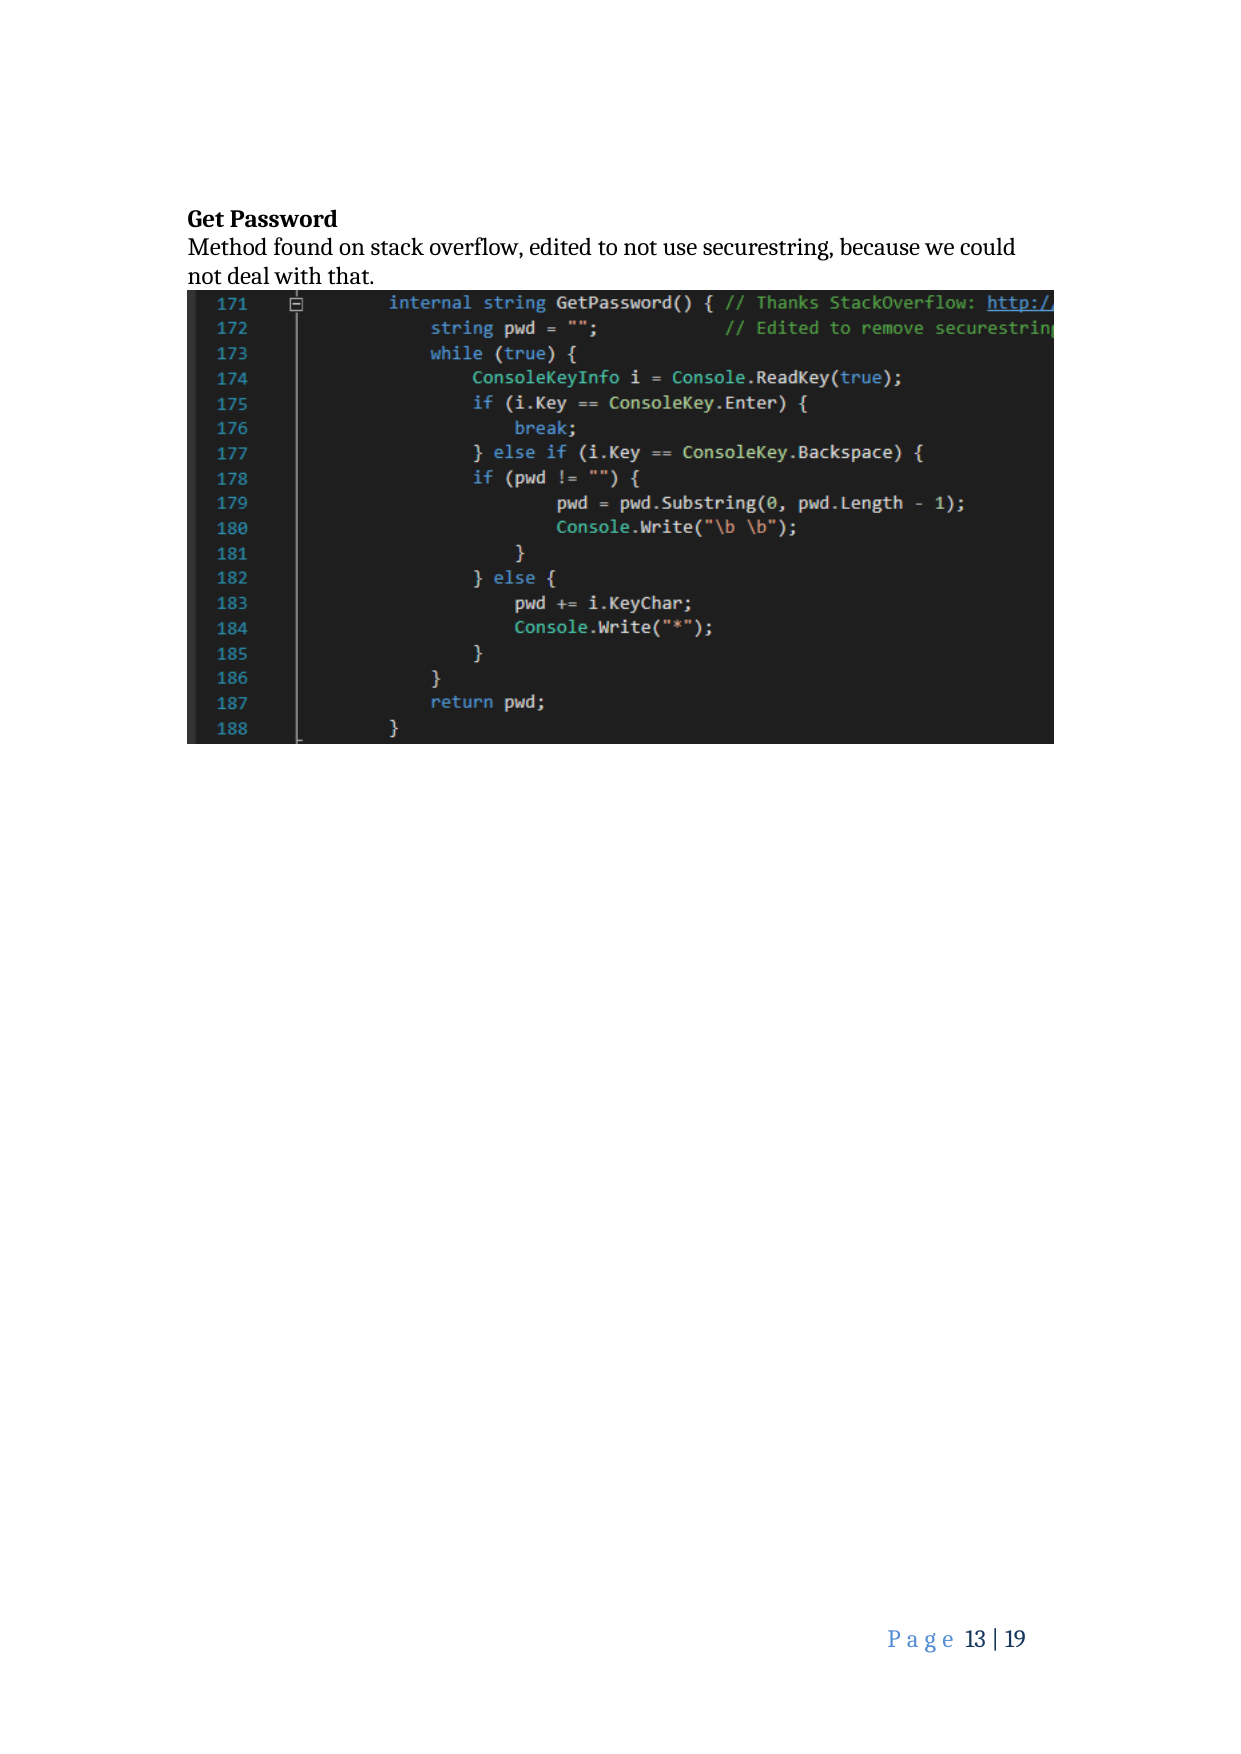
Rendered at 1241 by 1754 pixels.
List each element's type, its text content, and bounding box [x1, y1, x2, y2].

picture [187, 290, 1054, 744]
text Get Password [187, 204, 1053, 233]
text Method found on stack overflow, edited to not use securestring, because we could not deal with that. [187, 233, 1053, 290]
